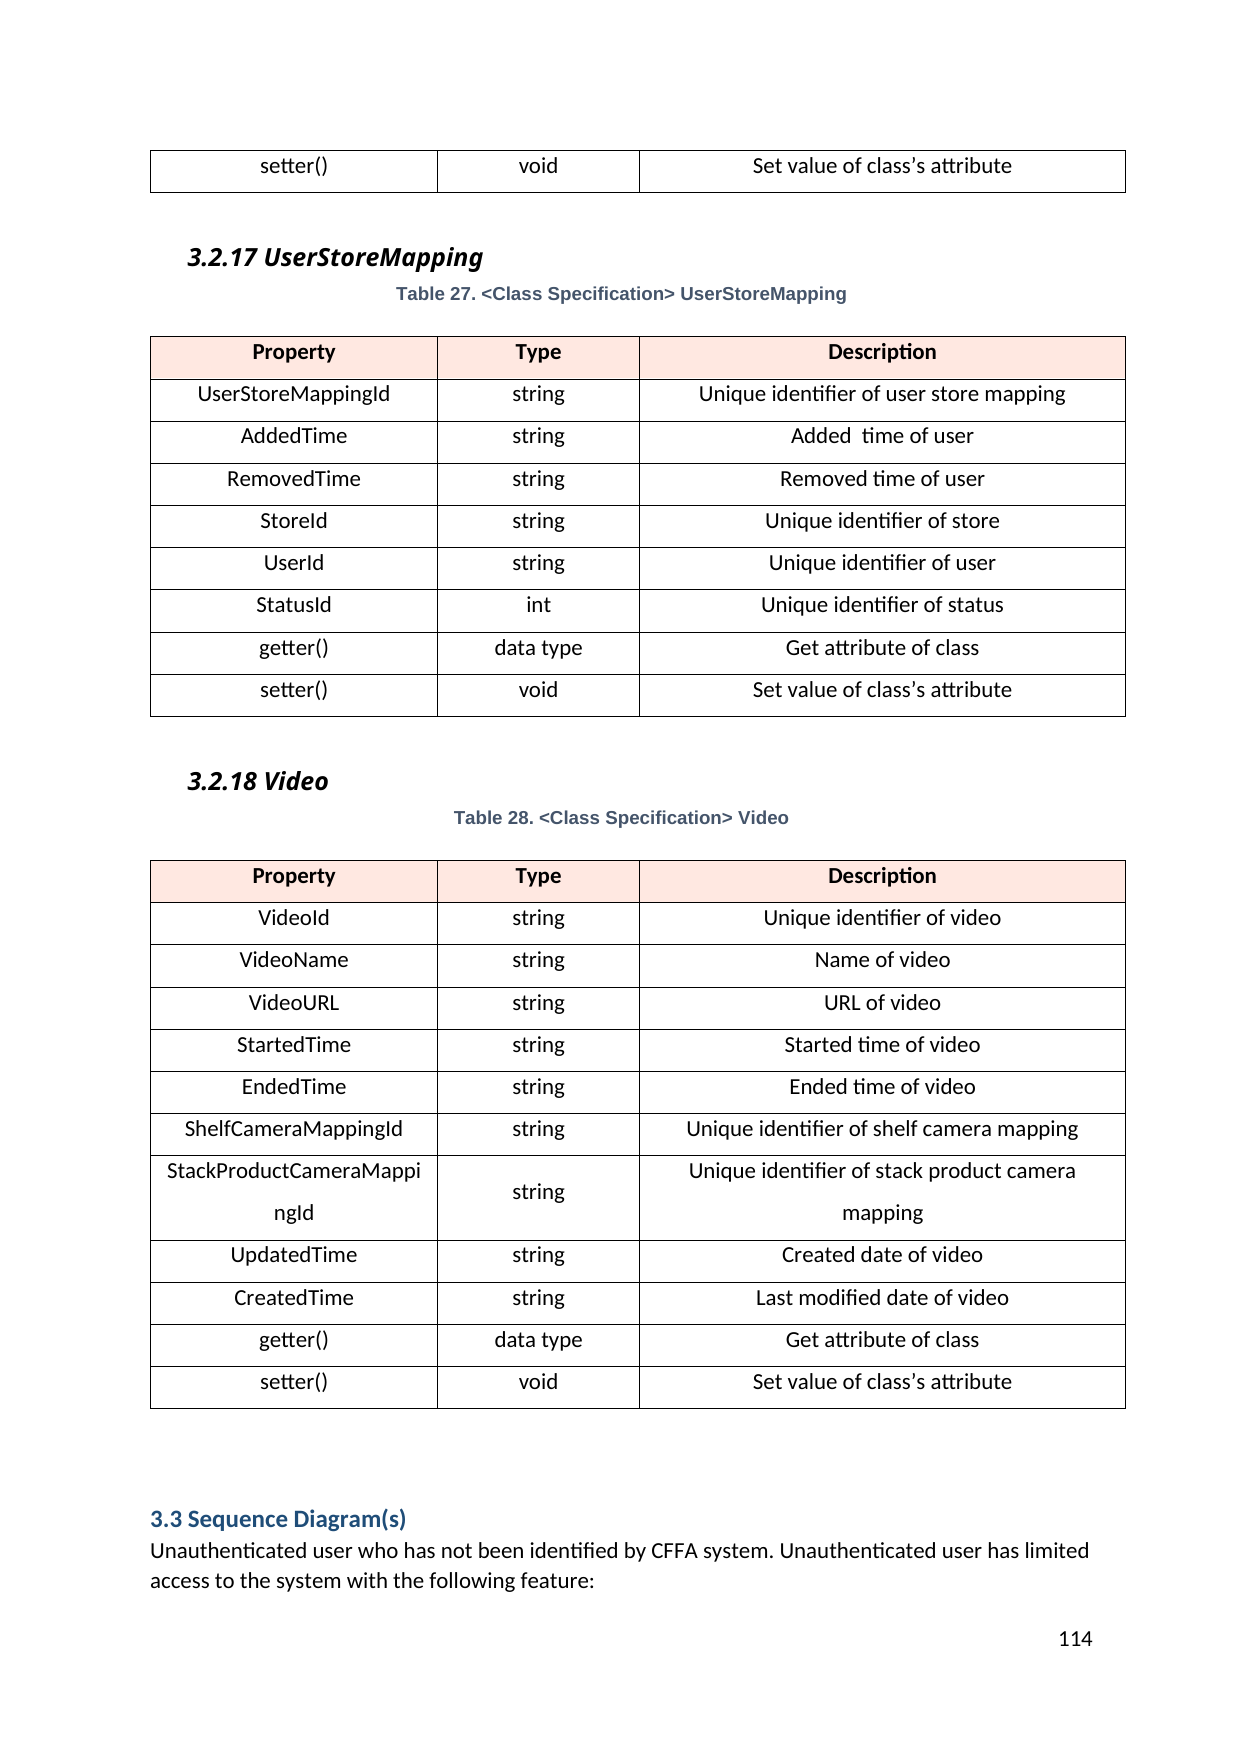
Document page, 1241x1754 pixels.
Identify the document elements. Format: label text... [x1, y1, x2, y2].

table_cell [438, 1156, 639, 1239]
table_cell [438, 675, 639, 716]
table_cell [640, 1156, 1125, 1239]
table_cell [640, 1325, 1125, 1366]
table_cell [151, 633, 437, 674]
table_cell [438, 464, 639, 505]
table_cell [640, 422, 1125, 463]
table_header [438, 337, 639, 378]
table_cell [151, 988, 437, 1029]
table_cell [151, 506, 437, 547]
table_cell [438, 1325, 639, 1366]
subtitle 3.3 Sequence Diagram(s) [150, 1503, 1093, 1533]
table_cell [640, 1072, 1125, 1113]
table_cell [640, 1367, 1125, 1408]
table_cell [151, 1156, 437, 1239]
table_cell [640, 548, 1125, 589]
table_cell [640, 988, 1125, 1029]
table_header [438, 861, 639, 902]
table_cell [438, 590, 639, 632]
subtitle 3.2.17 UserStoreMapping [150, 240, 1093, 274]
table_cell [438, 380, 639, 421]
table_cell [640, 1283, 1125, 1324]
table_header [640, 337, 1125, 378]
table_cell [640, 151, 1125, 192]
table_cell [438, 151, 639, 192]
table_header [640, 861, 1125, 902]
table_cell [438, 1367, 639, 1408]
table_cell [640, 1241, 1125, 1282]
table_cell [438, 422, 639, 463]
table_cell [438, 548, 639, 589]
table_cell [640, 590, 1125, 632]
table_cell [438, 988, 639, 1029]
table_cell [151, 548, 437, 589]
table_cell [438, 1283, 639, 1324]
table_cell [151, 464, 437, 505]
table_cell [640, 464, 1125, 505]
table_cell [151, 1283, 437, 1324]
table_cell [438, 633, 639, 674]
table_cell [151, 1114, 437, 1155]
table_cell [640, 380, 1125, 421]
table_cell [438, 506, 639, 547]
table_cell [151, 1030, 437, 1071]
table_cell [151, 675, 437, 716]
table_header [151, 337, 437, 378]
subtitle 3.2.18 Video [150, 764, 1093, 798]
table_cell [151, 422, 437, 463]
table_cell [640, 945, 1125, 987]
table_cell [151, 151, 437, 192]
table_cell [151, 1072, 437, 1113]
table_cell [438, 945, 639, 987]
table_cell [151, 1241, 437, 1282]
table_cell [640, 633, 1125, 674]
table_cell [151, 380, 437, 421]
text Unauthenticated user who has not been identified by CFFA system. Unauthenticated user has limited access to the system with the following feature: [150, 1536, 1093, 1594]
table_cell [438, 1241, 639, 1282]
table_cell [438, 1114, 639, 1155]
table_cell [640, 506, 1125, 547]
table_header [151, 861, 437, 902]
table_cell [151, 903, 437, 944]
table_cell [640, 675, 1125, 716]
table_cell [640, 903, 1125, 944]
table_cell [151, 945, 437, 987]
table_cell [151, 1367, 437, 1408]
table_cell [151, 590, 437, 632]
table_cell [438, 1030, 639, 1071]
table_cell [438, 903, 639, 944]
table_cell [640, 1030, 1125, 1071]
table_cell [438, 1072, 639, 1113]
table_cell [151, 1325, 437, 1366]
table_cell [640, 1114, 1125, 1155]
